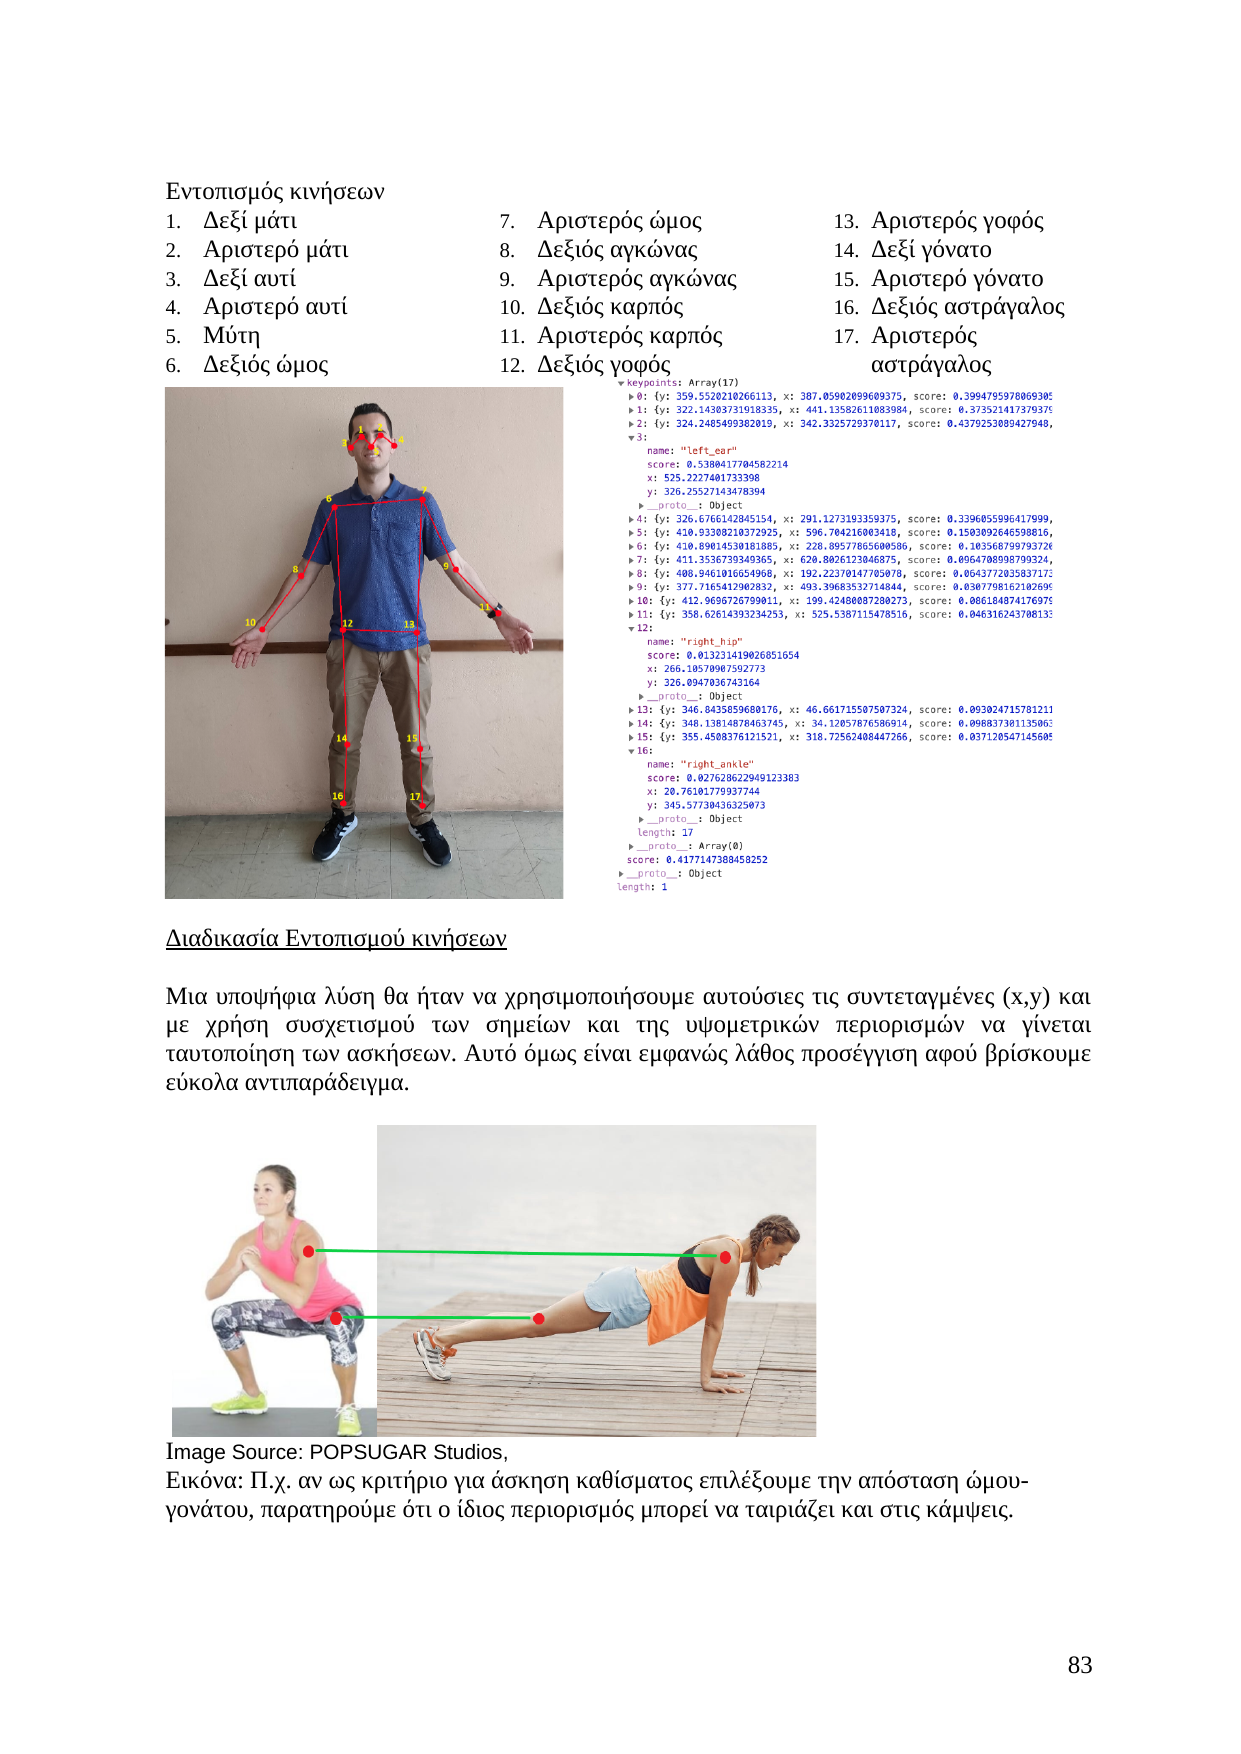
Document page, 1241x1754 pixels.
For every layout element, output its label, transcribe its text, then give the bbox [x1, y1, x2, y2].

text Διαδικασία Εντοπισμού κινήσεων [165, 923, 1092, 952]
list Δεξιός ώμος [165, 349, 424, 378]
picture [163, 387, 566, 899]
list Δεξιός γοφός [499, 349, 758, 378]
list Δεξιός αγκώνας [499, 234, 758, 263]
list Αριστερός αγκώνας [499, 263, 758, 291]
list Αριστερό μάτι [165, 234, 424, 263]
list Αριστερό γόνατο [833, 263, 1092, 291]
list Μύτη [165, 320, 424, 349]
list Αριστερό αυτί [165, 291, 424, 320]
text Μια υποψήφια λύση θα ήταν να χρησιμοποιήσουμε αυτούσιες τις συντεταγμένες (x,y) και με χρήση συσχετισμού των σημείων και της υψομετρικών περιορισμών να γίνεται ταυτοποίηση των ασκήσεων. Αυτό όμως είναι εμφανώς λάθος προσέγγιση αφού βρίσκουμε εύκολα αντιπαράδειγμα. [165, 981, 1092, 1096]
text Εικόνα: Π.χ. αν ως κριτήριο για άσκηση καθίσματος επιλέξουμε την απόσταση ώμου-γονάτου, παρατηρούμε ότι ο ίδιος περιορισμός μπορεί να ταιριάζει και στις κάμψεις. [165, 1465, 1092, 1523]
picture [584, 377, 1055, 895]
list Αριστερός αστράγαλος [833, 320, 1092, 378]
list Αριστερός ώμος [499, 205, 758, 234]
list Δεξιός καρπός [499, 291, 758, 320]
list Δεξιός αστράγαλος [833, 291, 1092, 320]
list Αριστερός γοφός [833, 205, 1092, 234]
text Image Source: POPSUGAR Studios, [165, 1436, 1092, 1465]
text Εντοπισμός κινήσεων [165, 176, 1092, 205]
list Δεξί μάτι [165, 205, 424, 234]
list Δεξί αυτί [165, 263, 424, 291]
list Δεξί γόνατο [833, 234, 1092, 263]
list Αριστερός καρπός [499, 320, 758, 349]
picture [171, 1124, 817, 1437]
